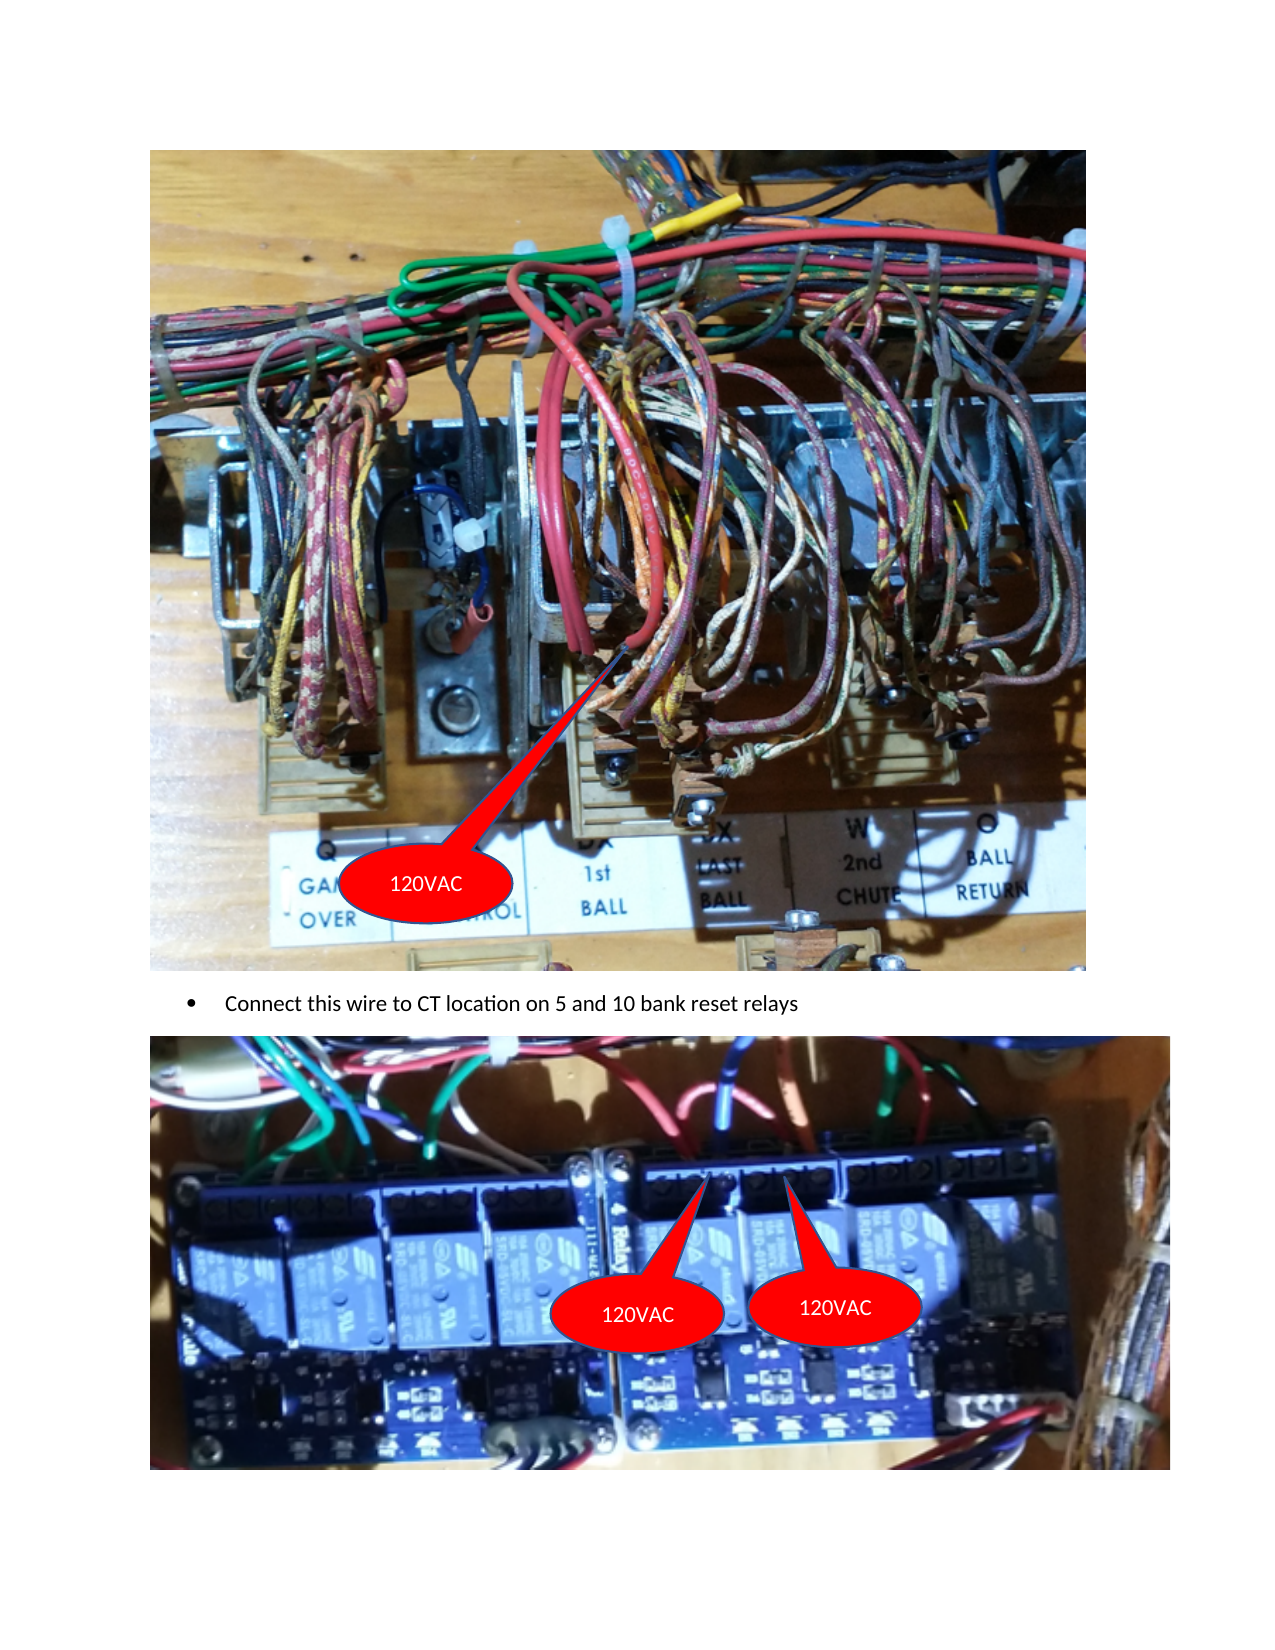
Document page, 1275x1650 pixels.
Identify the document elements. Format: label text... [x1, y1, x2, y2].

picture [150, 150, 1086, 971]
list Connect this wire to CT location on 5 and 10 bank reset relays [187, 989, 1125, 1017]
picture [150, 1036, 1171, 1470]
